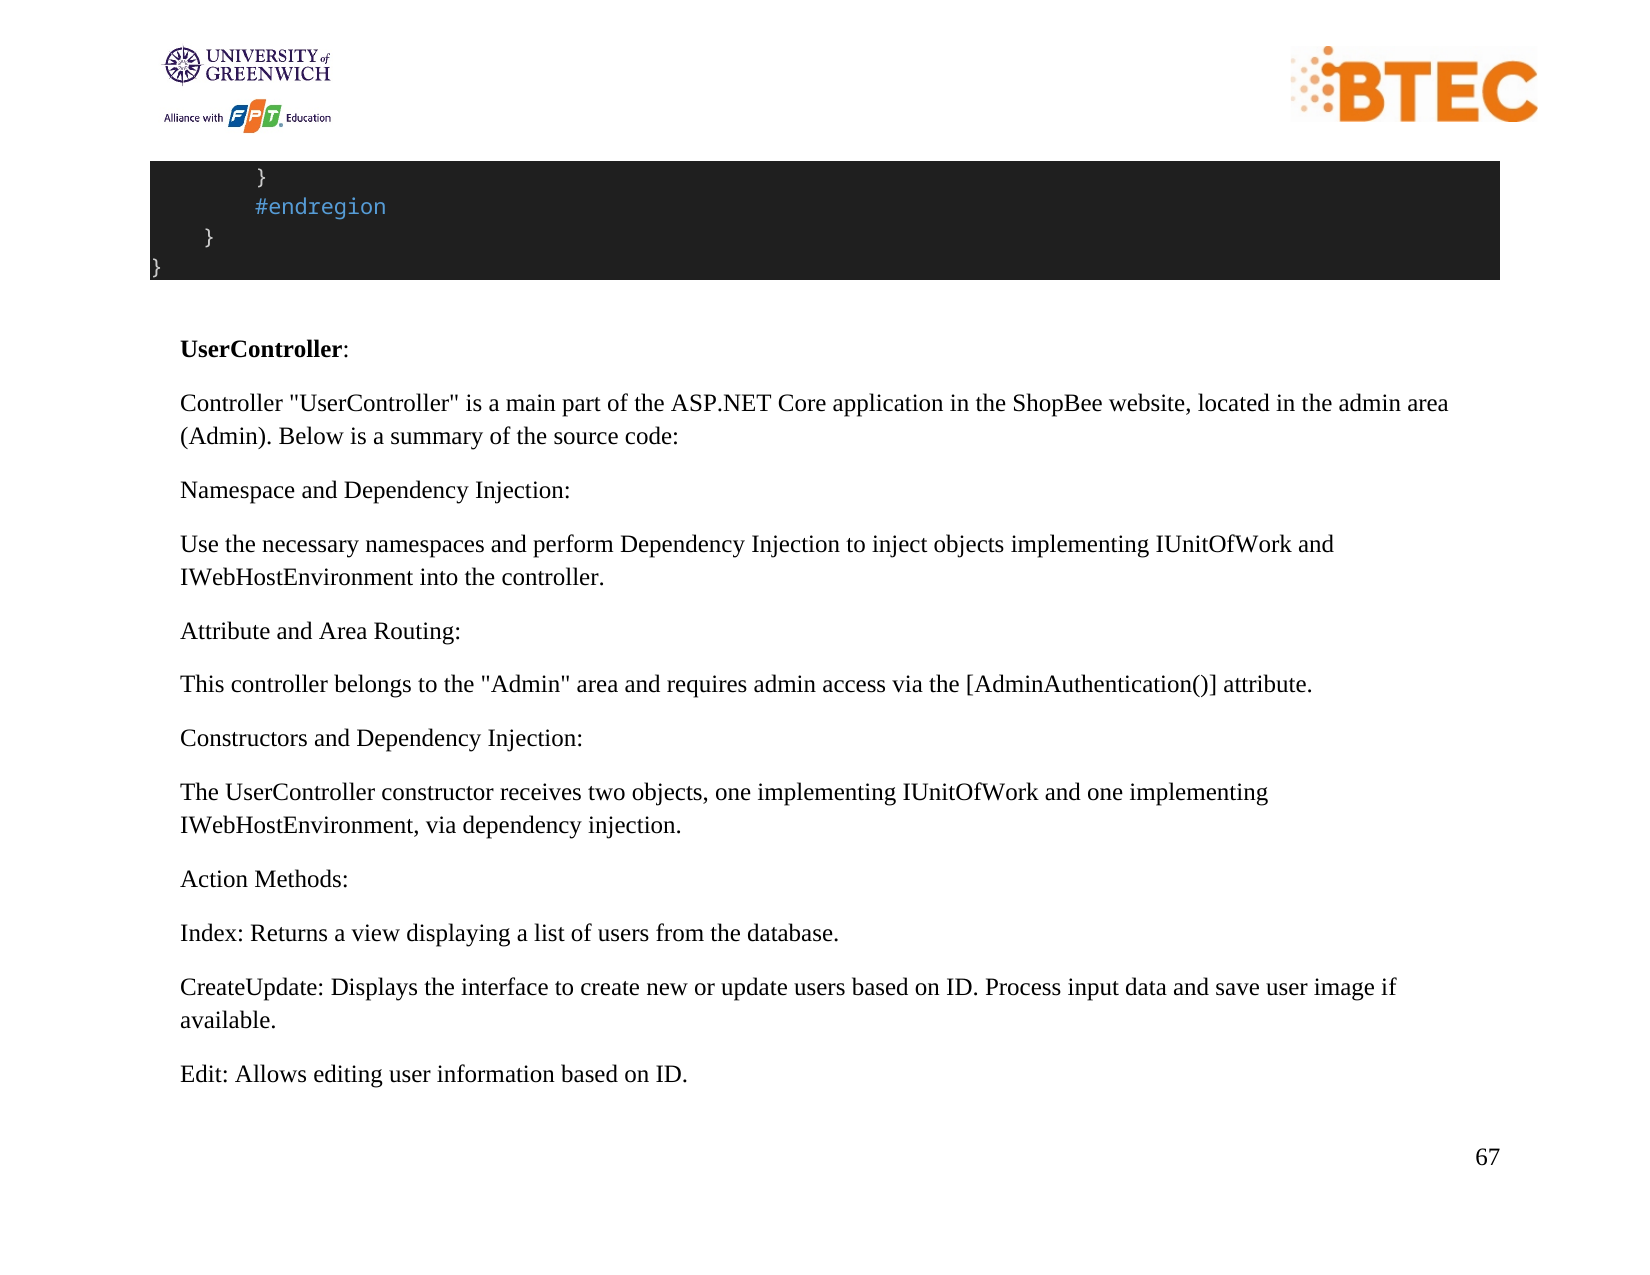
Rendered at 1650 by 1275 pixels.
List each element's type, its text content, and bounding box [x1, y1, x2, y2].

text Index: Returns a view displaying a list of users from the database. [180, 918, 1470, 947]
text #endregion [150, 191, 1500, 221]
text CreateUpdate: Displays the interface to create new or update users based on ID. Process input data and save user image if available. [180, 972, 1470, 1034]
text Edit: Allows editing user information based on ID. [180, 1059, 1470, 1087]
text The UserController constructor receives two objects, one implementing IUnitOfWork and one implementing IWebHostEnvironment, via dependency injection. [180, 777, 1470, 839]
text UserController: [180, 334, 1470, 363]
text This controller belongs to the "Admin" area and requires admin access via the [AdminAuthentication()] attribute. [180, 669, 1470, 698]
text Action Methods: [180, 864, 1470, 893]
text Namespace and Dependency Injection: [180, 475, 1470, 504]
text Constructors and Dependency Injection: [180, 723, 1470, 752]
text } [150, 221, 1500, 251]
text Attribute and Area Routing: [180, 616, 1470, 644]
picture [150, 32, 343, 144]
text } [150, 251, 1500, 280]
picture [1290, 46, 1538, 122]
text } [150, 161, 1500, 191]
text Controller "UserController" is a main part of the ASP.NET Core application in the ShopBee website, located in the admin area (Admin). Below is a summary of the source code: [180, 388, 1470, 450]
text Use the necessary namespaces and perform Dependency Injection to inject objects implementing IUnitOfWork and IWebHostEnvironment into the controller. [180, 529, 1470, 591]
